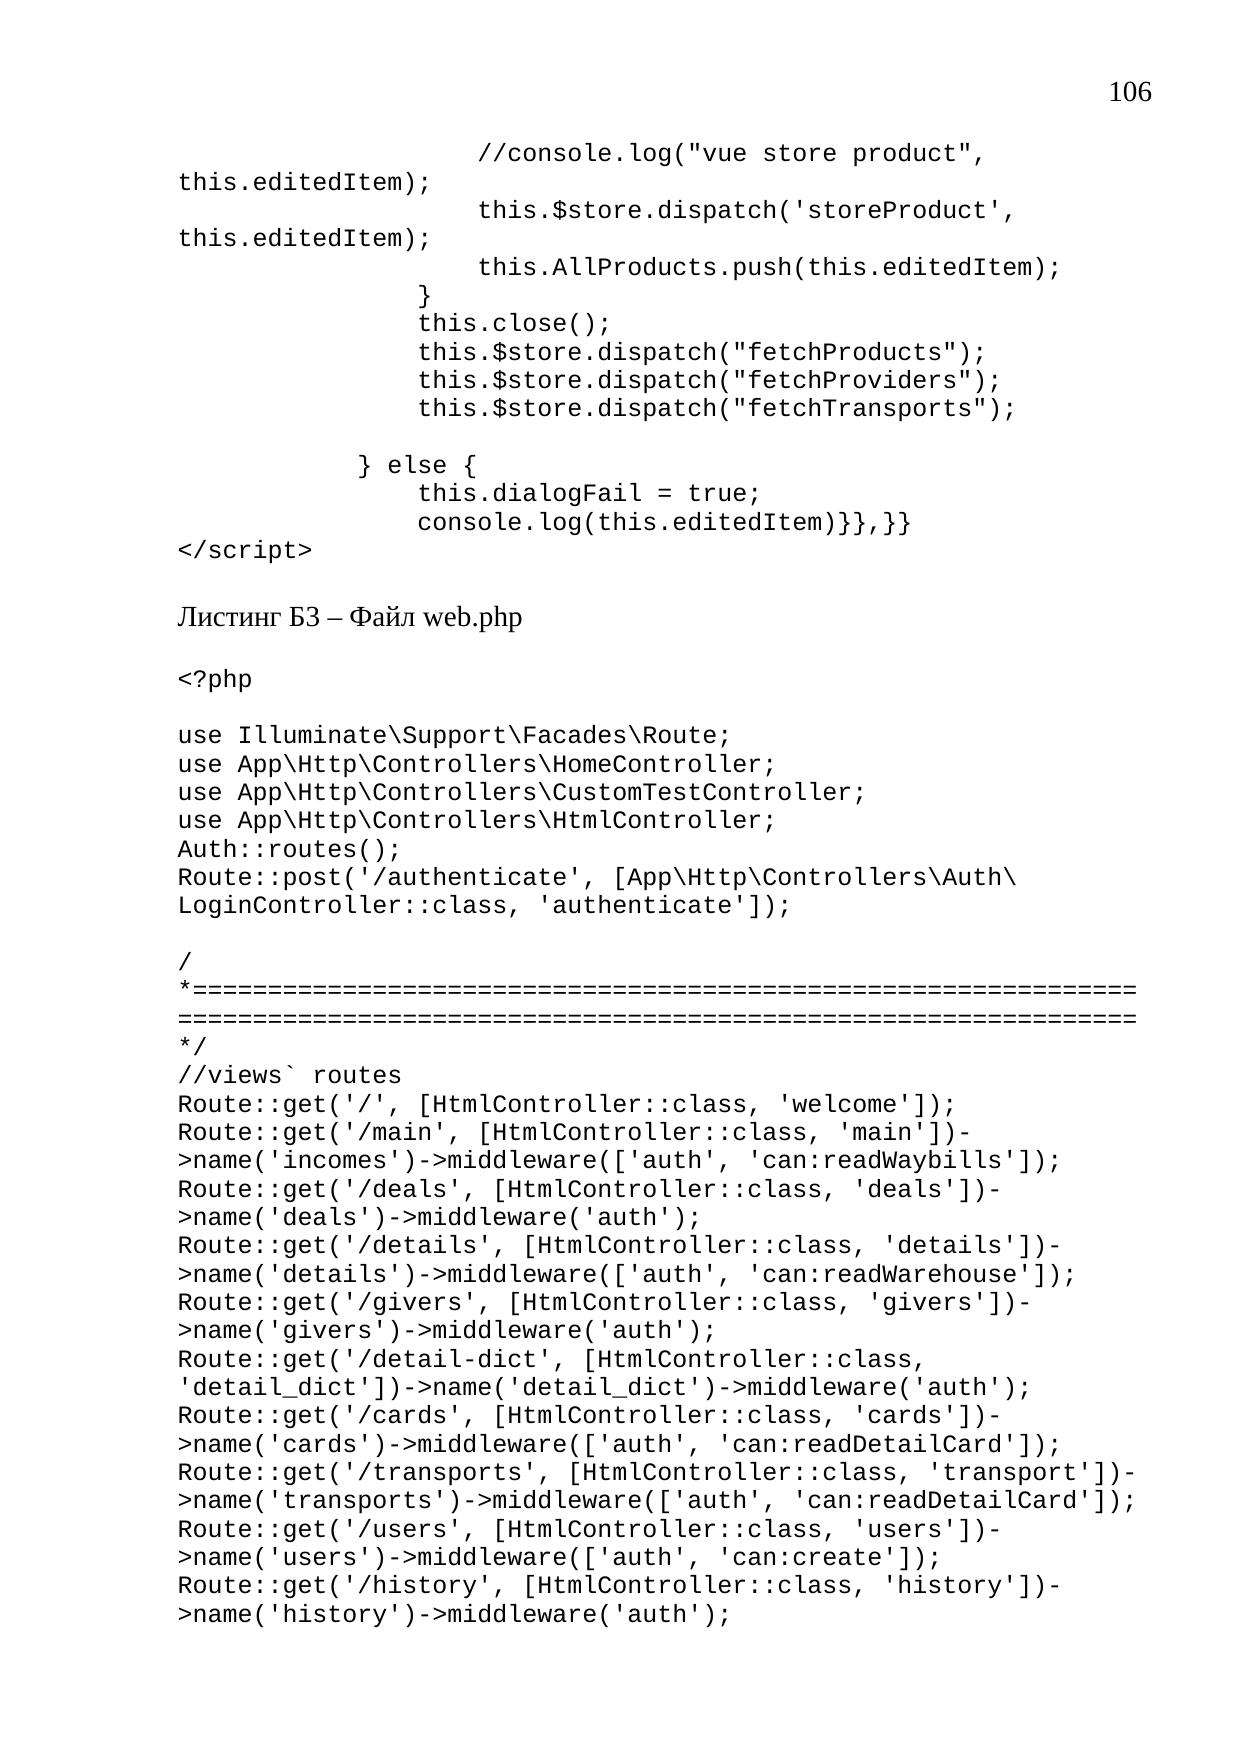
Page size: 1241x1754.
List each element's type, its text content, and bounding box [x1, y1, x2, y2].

text use Illuminate\Support\Facades\Route; [177, 723, 1152, 751]
text Route::get('/', [HtmlController::class, 'welcome']); [177, 1091, 1152, 1120]
text this.close(); [177, 311, 1152, 339]
text this.$store.dispatch("fetchProviders"); [177, 367, 1152, 396]
text Route::get('/detail-dict', [HtmlController::class, 'detail_dict'])->name('detail_dict')->middleware('auth'); [177, 1346, 1152, 1403]
text Route::get('/transports', [HtmlController::class, 'transport'])->name('transports')->middleware(['auth', 'can:readDetailCard']); [177, 1460, 1152, 1516]
text } else { [177, 452, 1152, 481]
text Route::get('/deals', [HtmlController::class, 'deals'])->name('deals')->middleware('auth'); [177, 1176, 1152, 1233]
text use App\Http\Controllers\CustomTestController; [177, 780, 1152, 808]
text use App\Http\Controllers\HomeController; [177, 751, 1152, 780]
text use App\Http\Controllers\HtmlController; [177, 808, 1152, 836]
text this.$store.dispatch("fetchProducts"); [177, 339, 1152, 367]
text //console.log("vue store product", this.editedItem); [177, 141, 1152, 197]
text Route::get('/history', [HtmlController::class, 'history'])->name('history')->middleware('auth'); [177, 1573, 1152, 1630]
text this.$store.dispatch("fetchTransports"); [177, 396, 1152, 424]
text Route::get('/details', [HtmlController::class, 'details'])->name('details')->middleware(['auth', 'can:readWarehouse']); [177, 1233, 1152, 1290]
text <?php [177, 666, 1152, 695]
text //views` routes [177, 1063, 1152, 1091]
text /*===============================================================================================================================*/ [177, 950, 1152, 1063]
text Route::get('/main', [HtmlController::class, 'main'])->name('incomes')->middleware(['auth', 'can:readWaybills']); [177, 1120, 1152, 1176]
text } [177, 282, 1152, 311]
text Auth::routes(); [177, 836, 1152, 865]
text Route::post('/authenticate', [App\Http\Controllers\Auth\LoginController::class, 'authenticate']); [177, 865, 1152, 921]
text Route::get('/users', [HtmlController::class, 'users'])->name('users')->middleware(['auth', 'can:create']); [177, 1516, 1152, 1573]
text </script> [177, 537, 1152, 566]
text Route::get('/givers', [HtmlController::class, 'givers'])->name('givers')->middleware('auth'); [177, 1290, 1152, 1346]
text this.AllProducts.push(this.editedItem); [177, 254, 1152, 282]
text console.log(this.editedItem)}},}} [177, 509, 1152, 537]
text this.$store.dispatch('storeProduct', this.editedItem); [177, 197, 1152, 254]
text this.dialogFail = true; [177, 481, 1152, 509]
text Листинг Б3 – Файл web.php [177, 599, 1152, 633]
text Route::get('/cards', [HtmlController::class, 'cards'])->name('cards')->middleware(['auth', 'can:readDetailCard']); [177, 1403, 1152, 1460]
